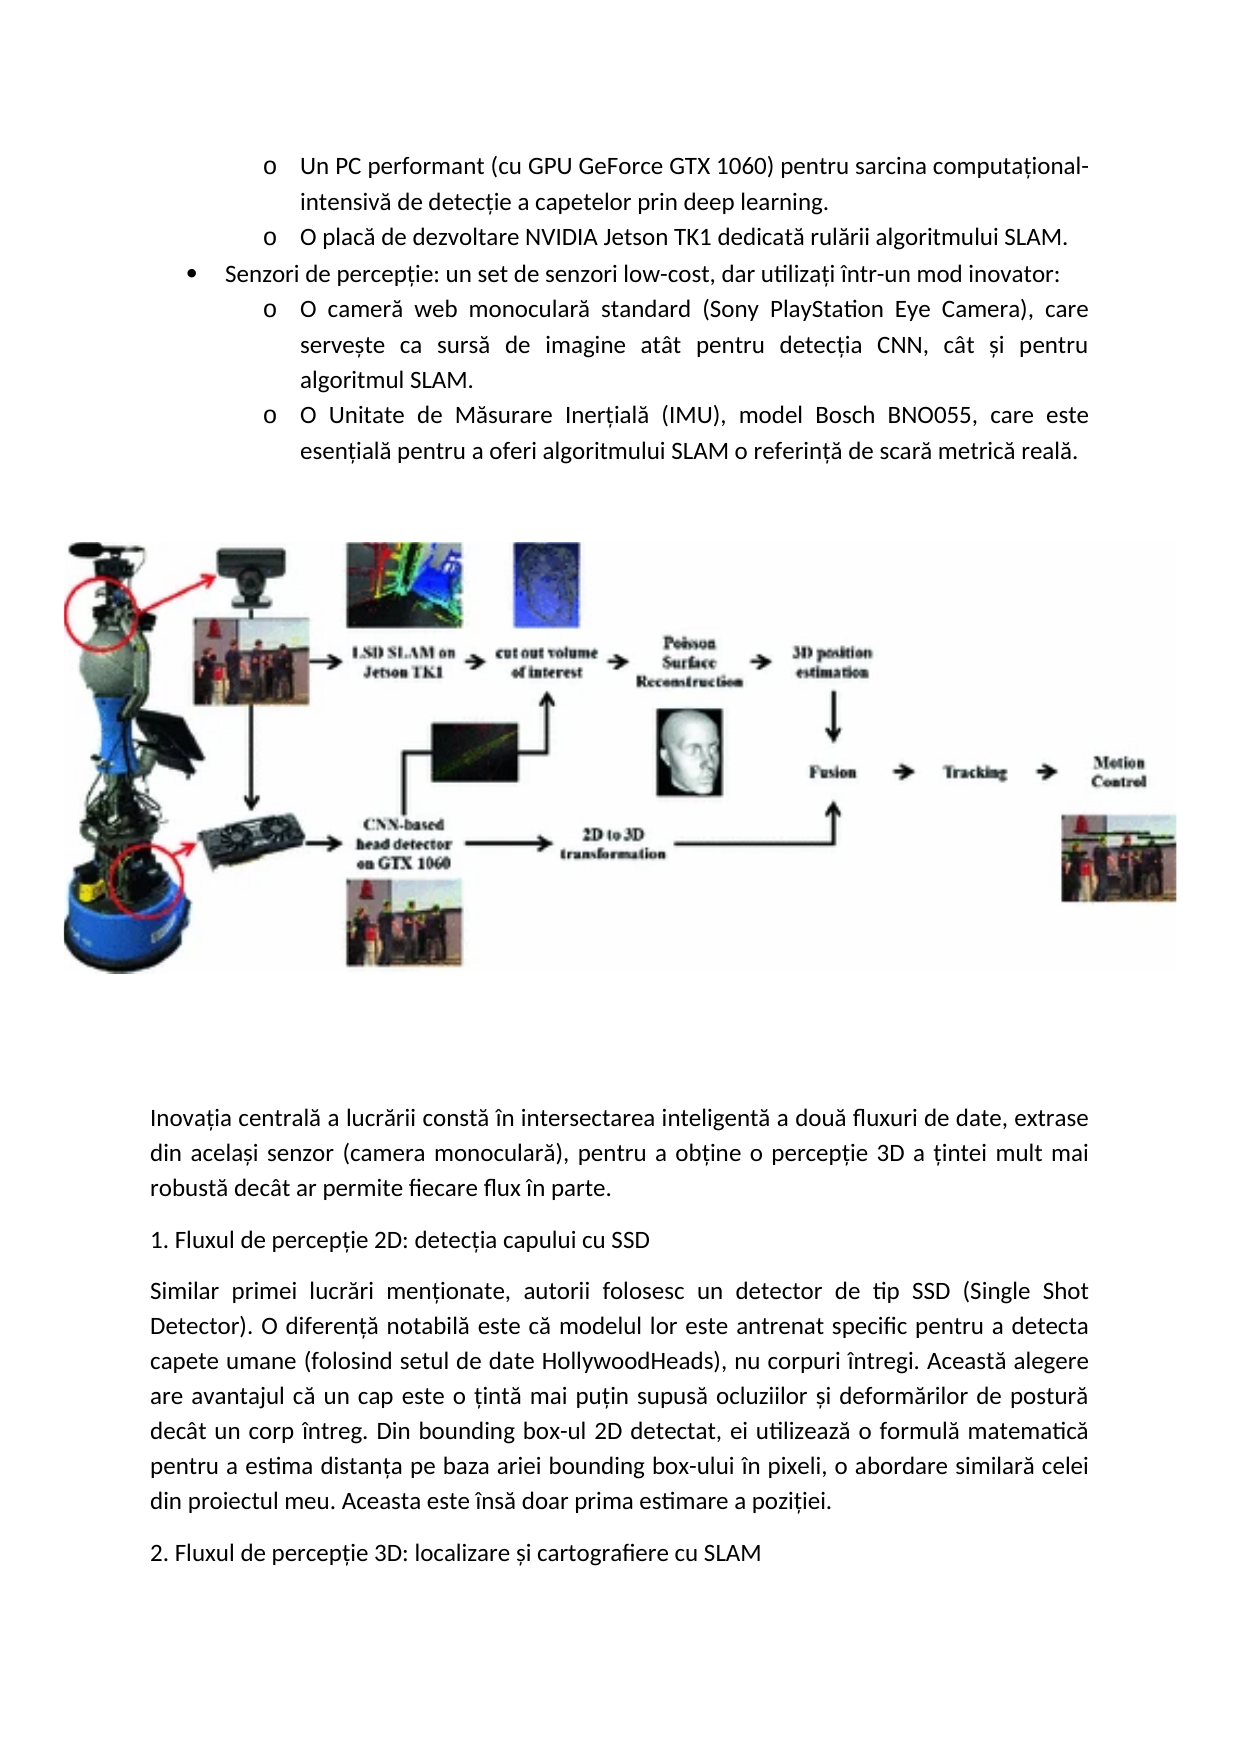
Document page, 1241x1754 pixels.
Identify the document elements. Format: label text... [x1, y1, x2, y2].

list O Unitate de Măsurare Inerțială (IMU), model Bosch BNO055, care este esențială pentru a oferi algoritmului SLAM o referință de scară metrică reală. [262, 399, 1090, 466]
list O cameră web monoculară standard (Sony PlayStation Eye Camera), care servește ca sursă de imagine atât pentru detecția CNN, cât și pentru algoritmul SLAM. [262, 293, 1090, 394]
text Inovația centrală a lucrării constă în intersectarea inteligentă a două fluxuri de date, extrase din același senzor (camera monoculară), pentru a obține o percepție 3D a țintei mult mai robustă decât ar permite fiecare flux în parte. [150, 1102, 1090, 1203]
text 1. Fluxul de percepție 2D: detecția capului cu SSD [150, 1224, 1090, 1254]
list Un PC performant (cu GPU GeForce GTX 1060) pentru sarcina computațional-intensivă de detecție a capetelor prin deep learning. [262, 150, 1090, 217]
list Senzori de percepție: un set de senzori low-cost, dar utilizați într-un mod inovator: [187, 258, 1090, 288]
list O placă de dezvoltare NVIDIA Jetson TK1 dedicată rulării algoritmului SLAM. [262, 221, 1090, 253]
picture [63, 542, 1177, 974]
text 2. Fluxul de percepție 3D: localizare și cartografiere cu SLAM [150, 1537, 1090, 1568]
text Similar primei lucrări menționate, autorii folosesc un detector de tip SSD (Single Shot Detector). O diferență notabilă este că modelul lor este antrenat specific pentru a detecta capete umane (folosind setul de date HollywoodHeads), nu corpuri întregi. Această alegere are avantajul că un cap este o țintă mai puțin supusă ocluziilor și deformărilor de postură decât un corp întreg. Din bounding box-ul 2D detectat, ei utilizează o formulă matematică pentru a estima distanța pe baza ariei bounding box-ului în pixeli, o abordare similară celei din proiectul meu. Aceasta este însă doar prima estimare a poziției. [150, 1275, 1090, 1516]
